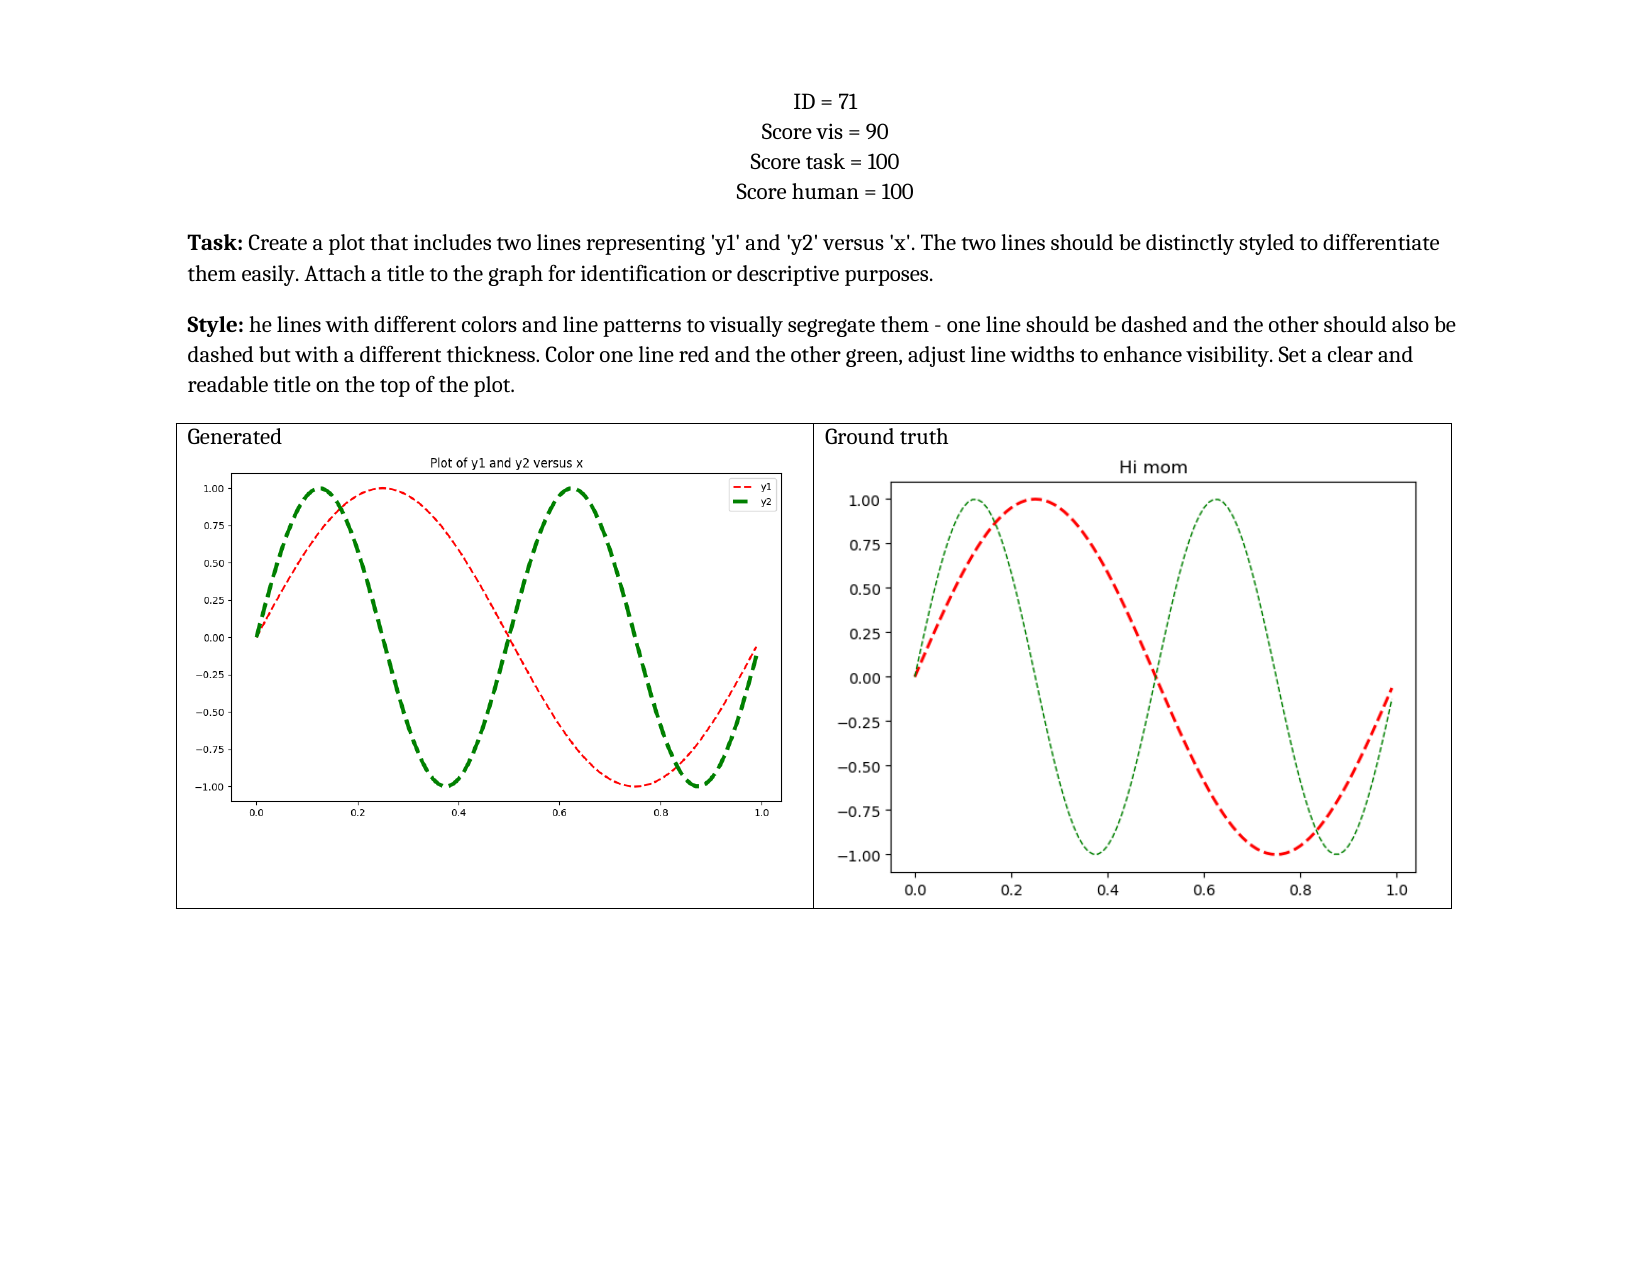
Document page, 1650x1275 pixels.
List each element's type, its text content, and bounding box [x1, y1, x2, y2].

table_header Ground truth [814, 424, 1451, 908]
text ID = 71 Score vis = 90 Score task = 100 Score human = 100 [187, 88, 1462, 206]
text Task: Create a plot that includes two lines representing 'y1' and 'y2' versus 'x'. The two lines should be distinctly styled to differentiate them easily. Attach a title to the graph for identification or descriptive purposes. [187, 230, 1462, 287]
text Style: he lines with different colors and line patterns to visually segregate them - one line should be dashed and the other should also be dashed but with a different thickness. Color one line red and the other green, adjust line widths to enhance visibility. Set a clear and readable title on the top of the plot. [187, 311, 1462, 398]
picture [825, 450, 1425, 908]
table_header Generated [177, 424, 813, 908]
picture [187, 450, 788, 825]
